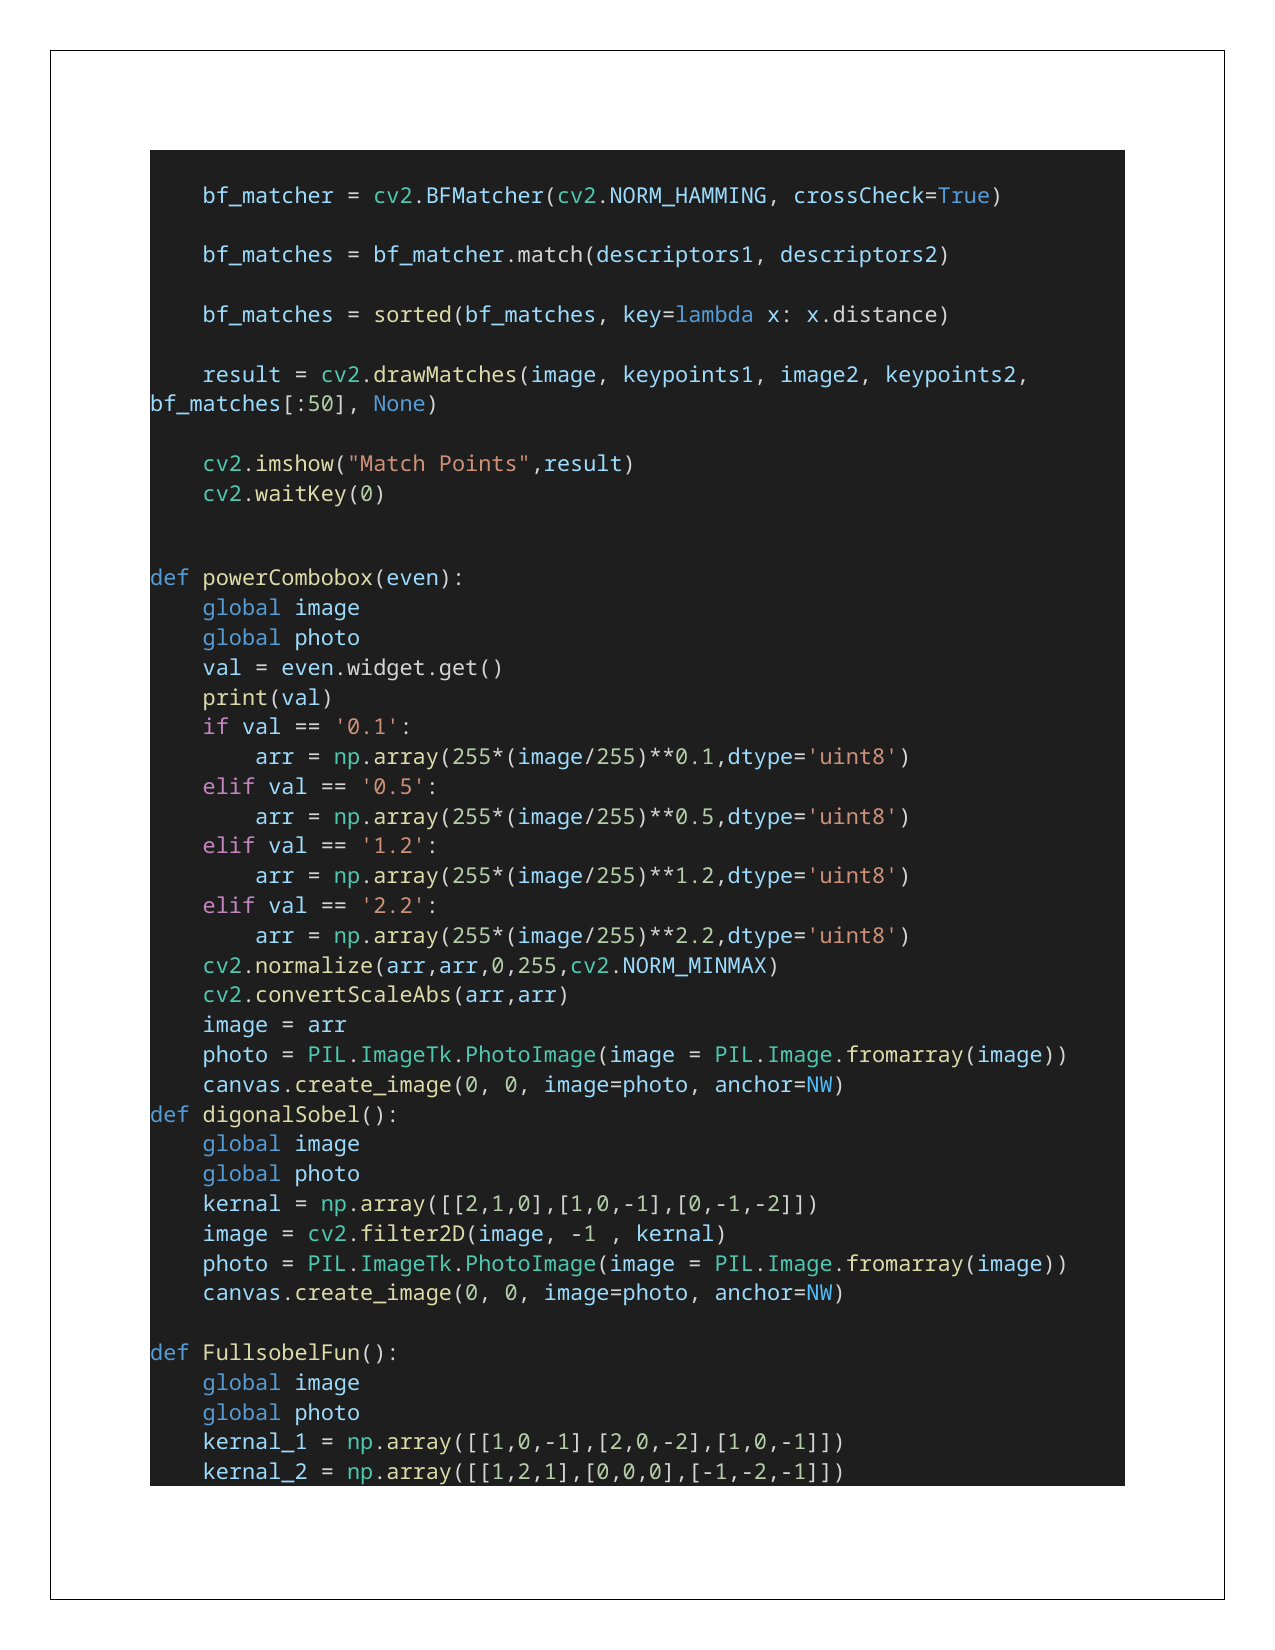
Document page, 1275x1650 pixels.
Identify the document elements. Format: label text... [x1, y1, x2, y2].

text global photo [150, 1158, 1125, 1188]
text kernal = np.array([[2,1,0],[1,0,-1],[0,-1,-2]]) [150, 1188, 1125, 1218]
text def FullsobelFun(): [150, 1337, 1125, 1367]
text elif val == '1.2': [150, 830, 1125, 860]
text cv2.convertScaleAbs(arr,arr) [150, 979, 1125, 1009]
text image = cv2.filter2D(image, -1 , kernal) [150, 1218, 1125, 1247]
text canvas.create_image(0, 0, image=photo, anchor=NW) [150, 1069, 1125, 1098]
text cv2.imshow("Match Points",result) [150, 448, 1125, 478]
text global photo [150, 622, 1125, 652]
text bf_matcher = cv2.BFMatcher(cv2.NORM_HAMMING, crossCheck=True) [150, 180, 1125, 209]
text bf_matches = bf_matcher.match(descriptors1, descriptors2) [150, 239, 1125, 269]
text photo = PIL.ImageTk.PhotoImage(image = PIL.Image.fromarray(image)) [150, 1247, 1125, 1277]
text global image [150, 1128, 1125, 1158]
text if val == '0.1': [150, 711, 1125, 741]
text arr = np.array(255*(image/255)**2.2,dtype='uint8') [150, 920, 1125, 949]
text result = cv2.drawMatches(image, keypoints1, image2, keypoints2, bf_matches[:50], None) [150, 358, 1125, 418]
text elif val == '0.5': [150, 771, 1125, 801]
text def powerCombobox(even): [150, 562, 1125, 592]
text global photo [150, 1396, 1125, 1426]
text arr = np.array(255*(image/255)**1.2,dtype='uint8') [150, 860, 1125, 890]
text val = even.widget.get() [150, 652, 1125, 681]
text image = arr [150, 1009, 1125, 1039]
text canvas.create_image(0, 0, image=photo, anchor=NW) [150, 1277, 1125, 1307]
text arr = np.array(255*(image/255)**0.5,dtype='uint8') [150, 801, 1125, 830]
text cv2.waitKey(0) [150, 478, 1125, 507]
text photo = PIL.ImageTk.PhotoImage(image = PIL.Image.fromarray(image)) [150, 1039, 1125, 1069]
text arr = np.array(255*(image/255)**0.1,dtype='uint8') [150, 741, 1125, 771]
text bf_matches = sorted(bf_matches, key=lambda x: x.distance) [150, 299, 1125, 329]
text global image [150, 1367, 1125, 1396]
text global image [150, 592, 1125, 622]
text def digonalSobel(): [150, 1098, 1125, 1128]
text elif val == '2.2': [150, 890, 1125, 920]
text kernal_1 = np.array([[1,0,-1],[2,0,-2],[1,0,-1]]) [150, 1426, 1125, 1456]
text print(val) [150, 681, 1125, 711]
text kernal_2 = np.array([[1,2,1],[0,0,0],[-1,-2,-1]]) [150, 1456, 1125, 1486]
text cv2.normalize(arr,arr,0,255,cv2.NORM_MINMAX) [150, 949, 1125, 979]
